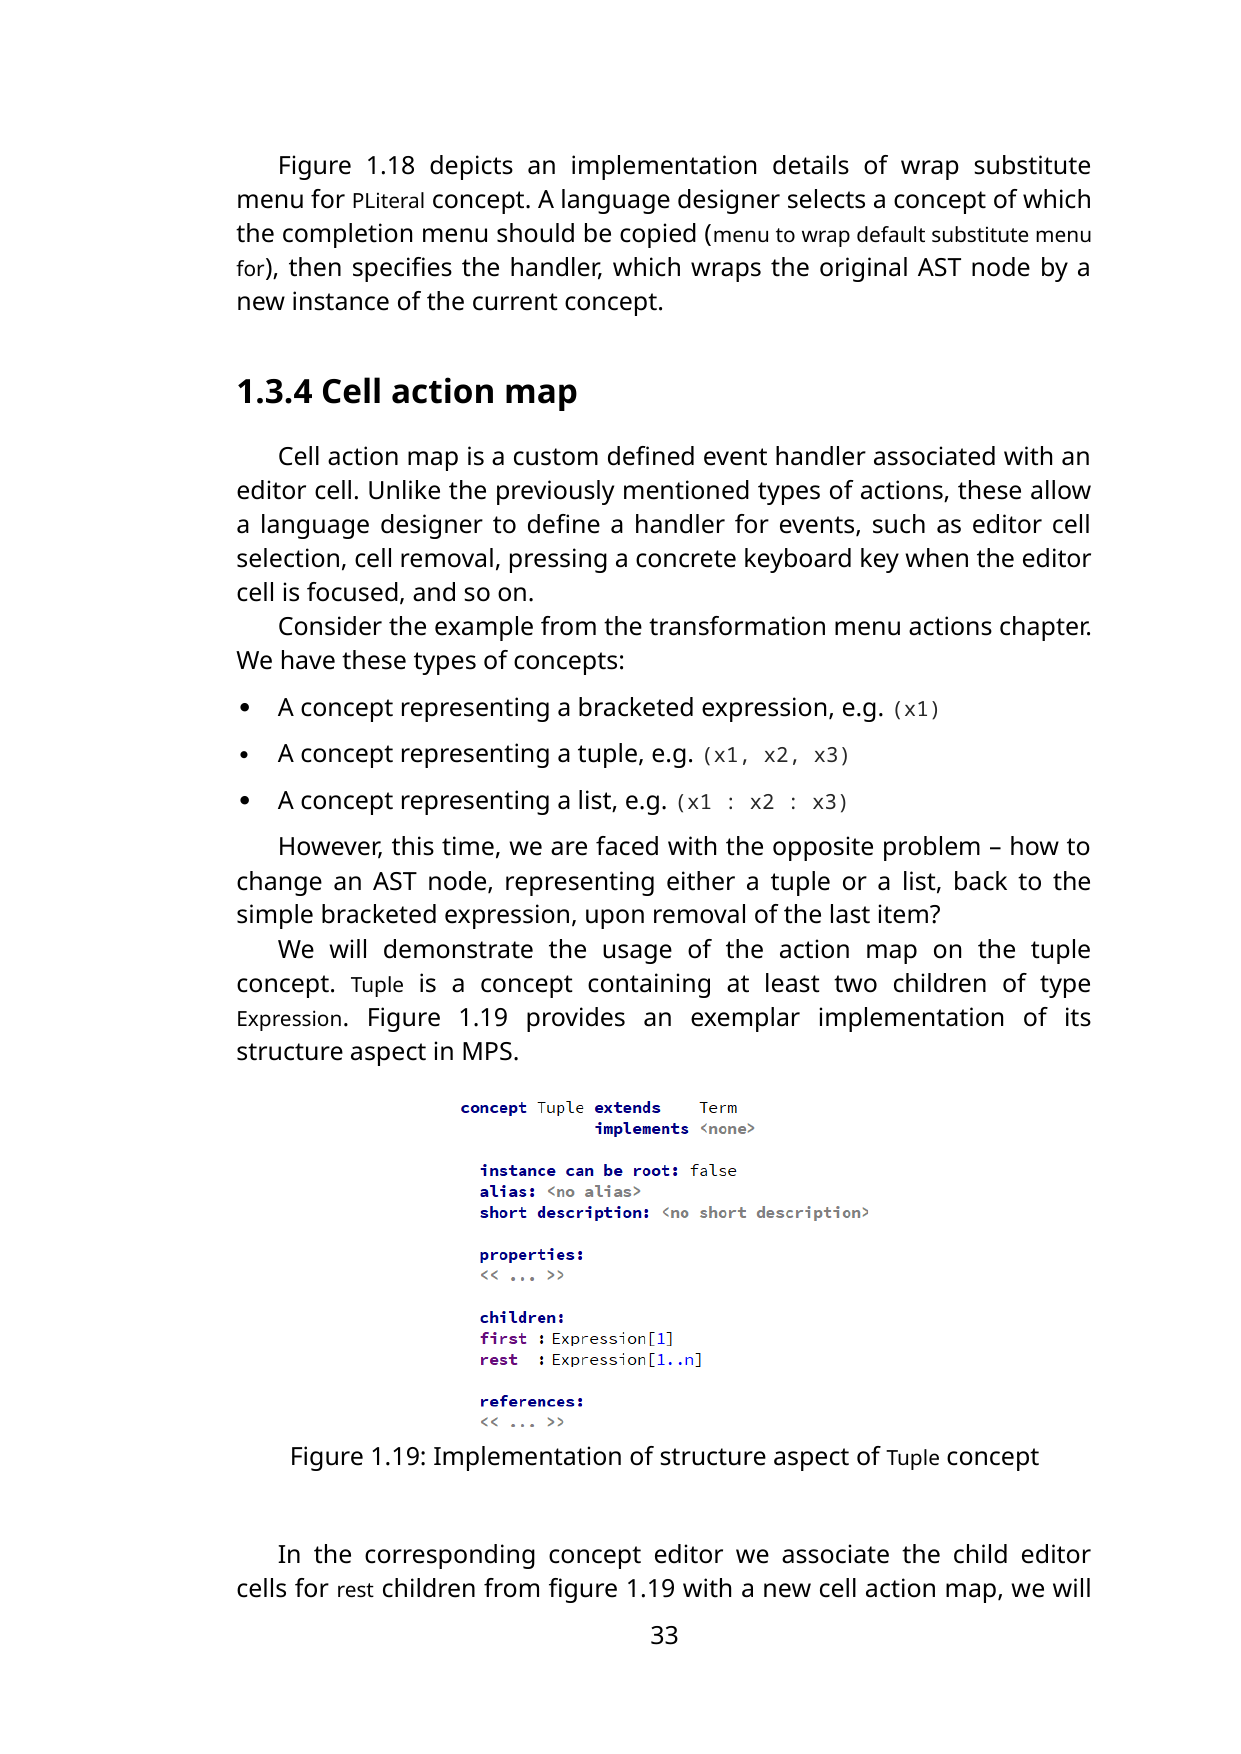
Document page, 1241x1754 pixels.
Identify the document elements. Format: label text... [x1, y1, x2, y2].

text Consider the example from the transformation menu actions chapter. We have these types of concepts: [236, 609, 1092, 677]
text We will demonstrate the usage of the action map on the tuple concept. Tuple is a concept containing at least two children of type Expression. Figure 1.19 provides an exemplar implementation of its structure aspect in MPS. [236, 931, 1092, 1067]
text A concept representing a bracketed expression, e.g. (x1) [240, 689, 1092, 723]
text A concept representing a tuple, e.g. (x1, x2, x3) [240, 736, 1092, 770]
text Figure 1.19: Implementation of structure aspect of Tuple concept [236, 1439, 1092, 1473]
text However, this time, we are faced with the opposite problem – how to change an AST node, representing either a tuple or a list, back to the simple bracketed expression, upon removal of the last item? [236, 829, 1092, 931]
text Figure 1.18 depicts an implementation details of wrap substitute menu for PLiteral concept. A language designer selects a concept of which the completion menu should be copied (menu to wrap default substitute menu for), then specifies the handler, which wraps the original AST node by a new instance of the current concept. [236, 148, 1092, 318]
text A concept representing a list, e.g. (x1 : x2 : x3) [240, 782, 1092, 817]
subtitle 1.3.4 Cell action map [236, 368, 1092, 413]
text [236, 1536, 1092, 1604]
text Cell action map is a custom defined event handler associated with an editor cell. Unlike the previously mentioned types of actions, these allow a language designer to define a handler for events, such as editor cell selection, cell removal, pressing a concrete keyboard key when the editor cell is focused, and so on. [236, 438, 1092, 609]
picture [460, 1101, 869, 1427]
